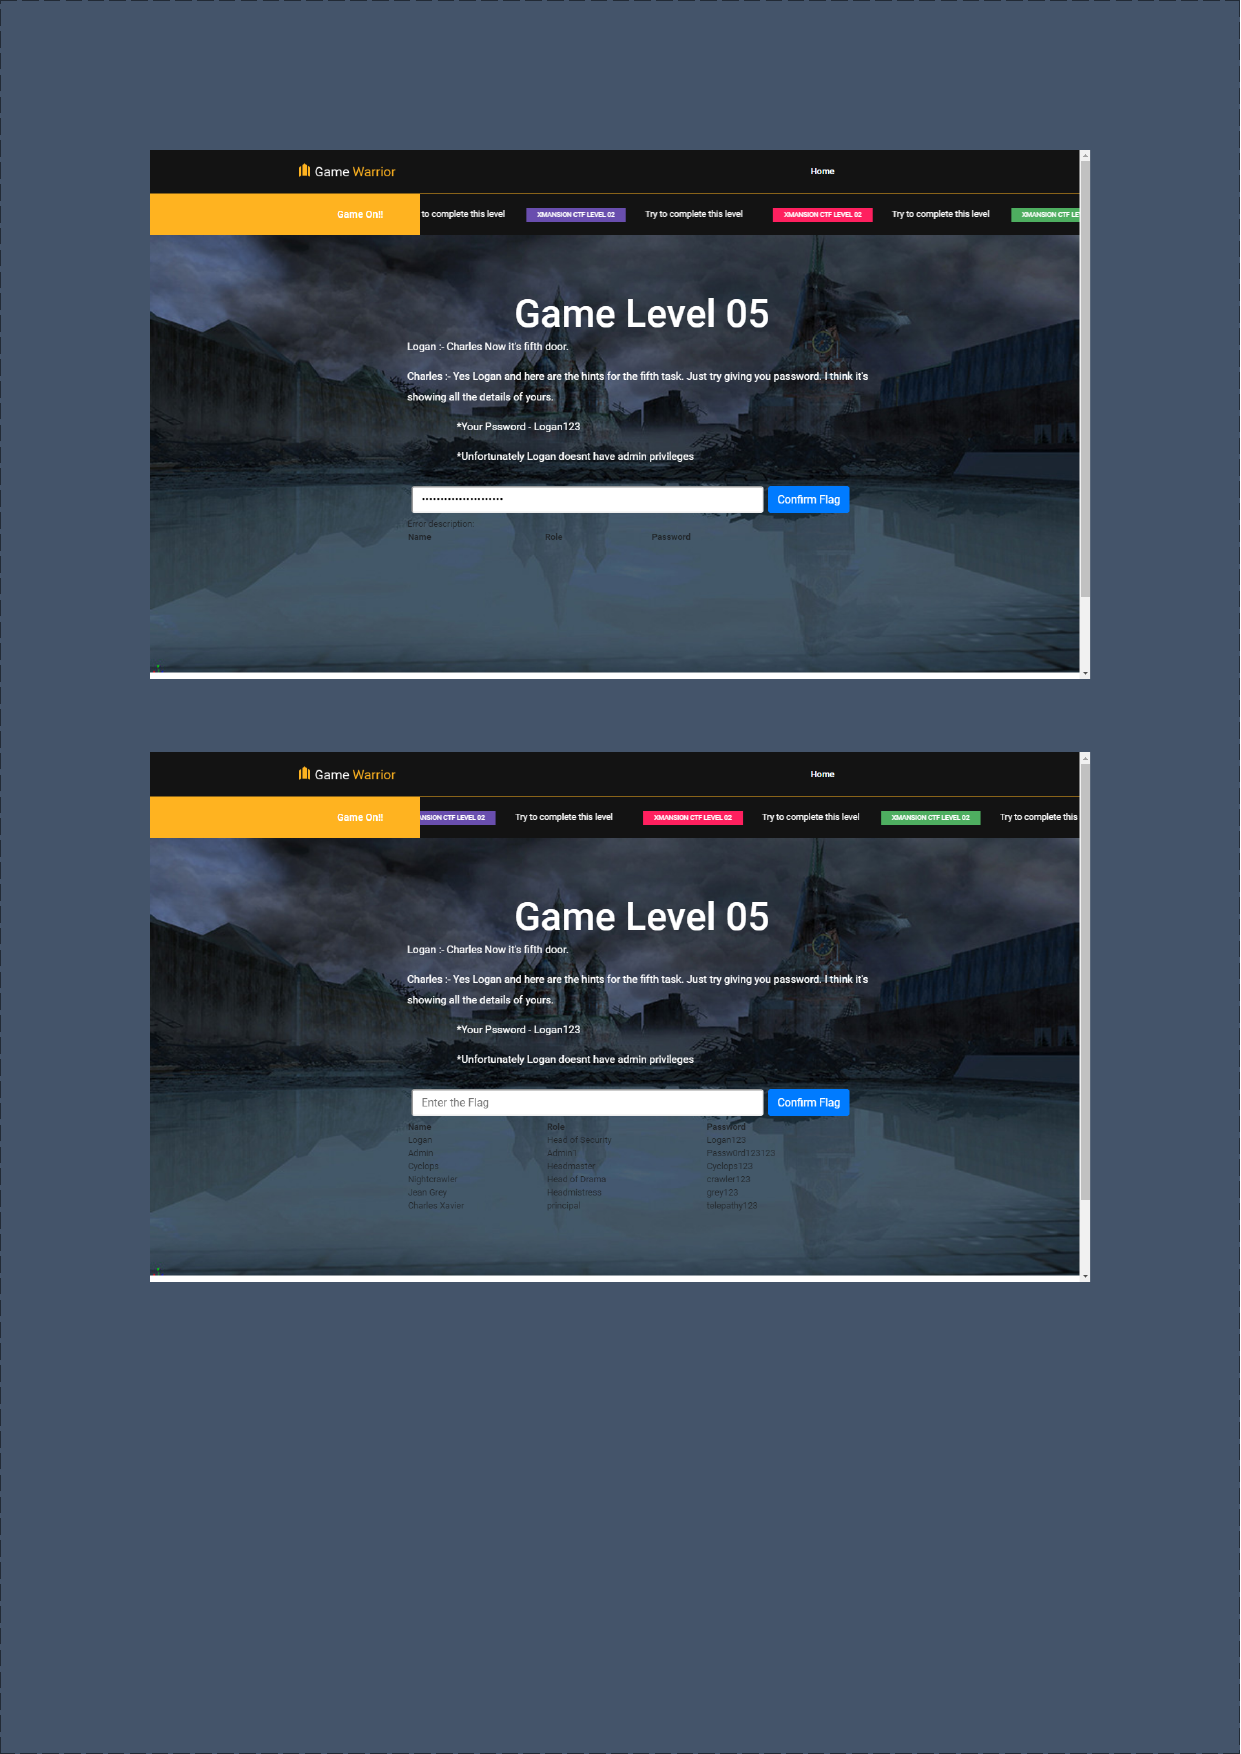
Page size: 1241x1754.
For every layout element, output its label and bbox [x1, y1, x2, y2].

picture [150, 150, 1091, 679]
picture [150, 752, 1091, 1282]
